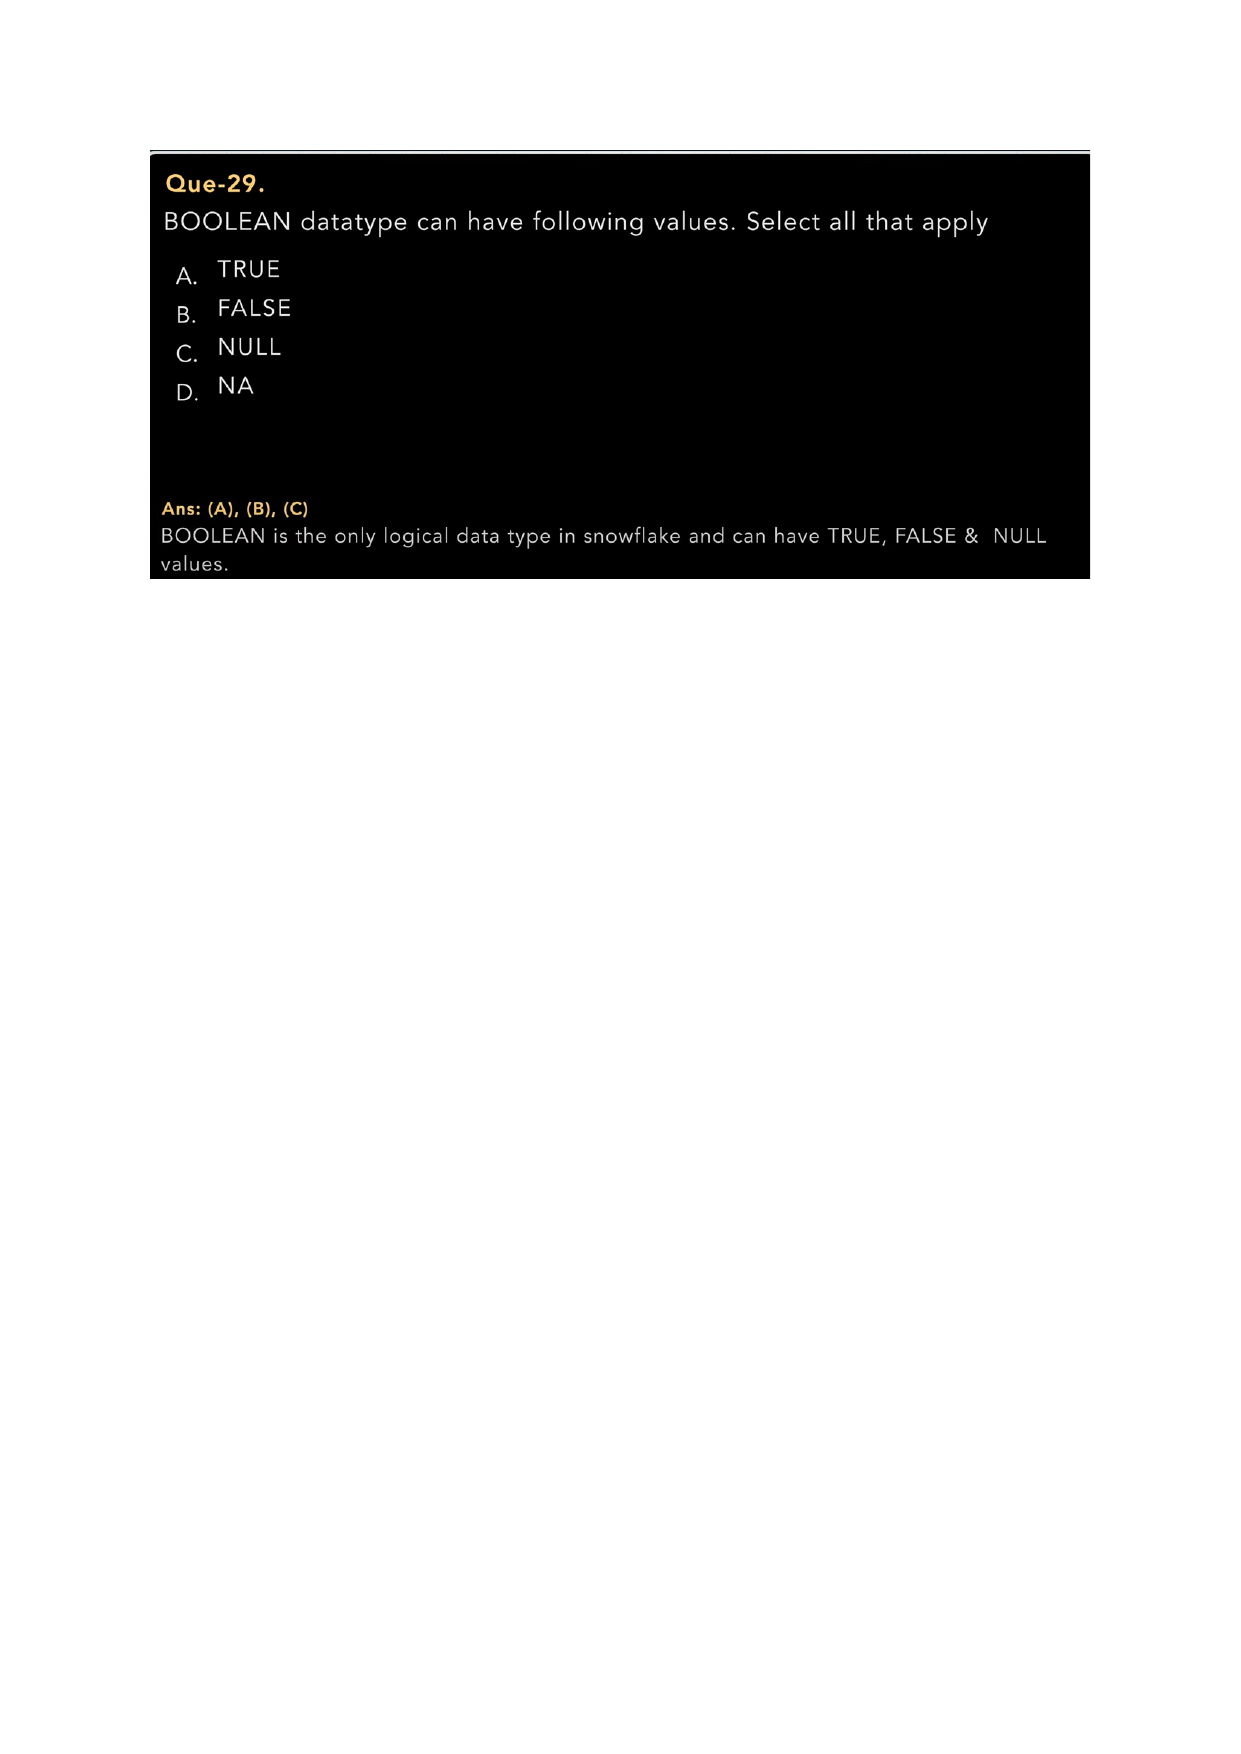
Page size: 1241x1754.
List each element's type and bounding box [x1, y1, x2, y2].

picture [150, 150, 1091, 579]
